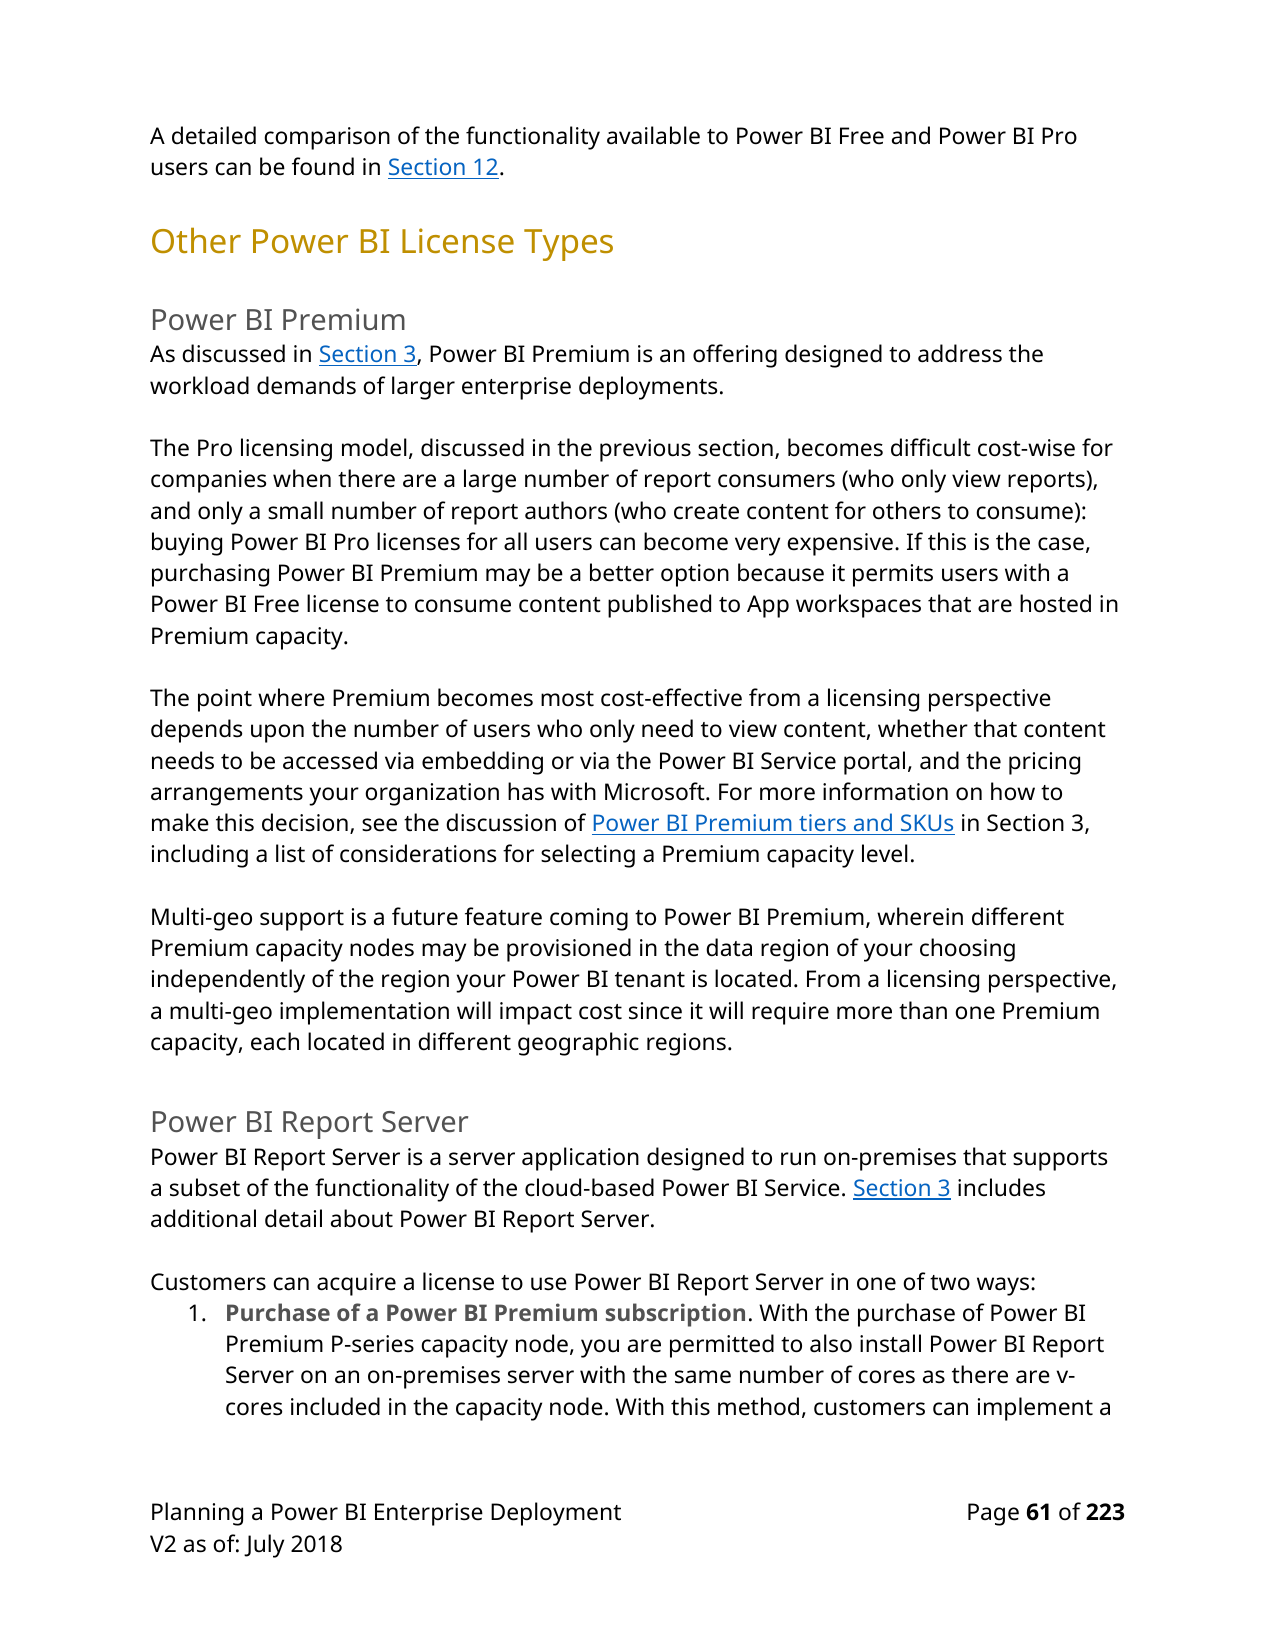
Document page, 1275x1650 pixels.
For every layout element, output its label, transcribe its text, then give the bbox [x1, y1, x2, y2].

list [187, 1297, 1125, 1422]
subtitle Power BI Report Server [150, 1101, 1125, 1141]
subtitle Power BI Premium [150, 299, 1125, 338]
text A detailed comparison of the functionality available to Power BI Free and Power BI Pro users can be found in Section 12. [150, 120, 1125, 182]
text The Pro licensing model, discussed in the previous section, becomes difficult cost-wise for companies when there are a large number of report consumers (who only view reports), and only a small number of report authors (who create content for others to consume): buying Power BI Pro licenses for all users can become very expensive. If this is the case, purchasing Power BI Premium may be a better option because it permits users with a Power BI Free license to consume content published to App workspaces that are hosted in Premium capacity. [150, 432, 1125, 651]
text Multi-geo support is a future feature coming to Power BI Premium, wherein different Premium capacity nodes may be provisioned in the data region of your choosing independently of the region your Power BI tenant is located. From a licensing perspective, a multi-geo implementation will impact cost since it will require more than one Premium capacity, each located in different geographic regions. [150, 901, 1125, 1057]
subtitle Other Power BI License Types [150, 218, 1125, 263]
text Customers can acquire a license to use Power BI Report Server in one of two ways: [150, 1266, 1125, 1297]
text As discussed in Section 3, Power BI Premium is an offering designed to address the workload demands of larger enterprise deployments. [150, 338, 1125, 401]
text Power BI Report Server is a server application designed to run on-premises that supports a subset of the functionality of the cloud-based Power BI Service. Section 3 includes additional detail about Power BI Report Server. [150, 1141, 1125, 1234]
text The point where Premium becomes most cost-effective from a licensing perspective depends upon the number of users who only need to view content, whether that content needs to be accessed via embedding or via the Power BI Service portal, and the pricing arrangements your organization has with Microsoft. For more information on how to make this decision, see the discussion of Power BI Premium tiers and SKUs in Section 3, including a list of considerations for selecting a Premium capacity level. [150, 682, 1125, 870]
